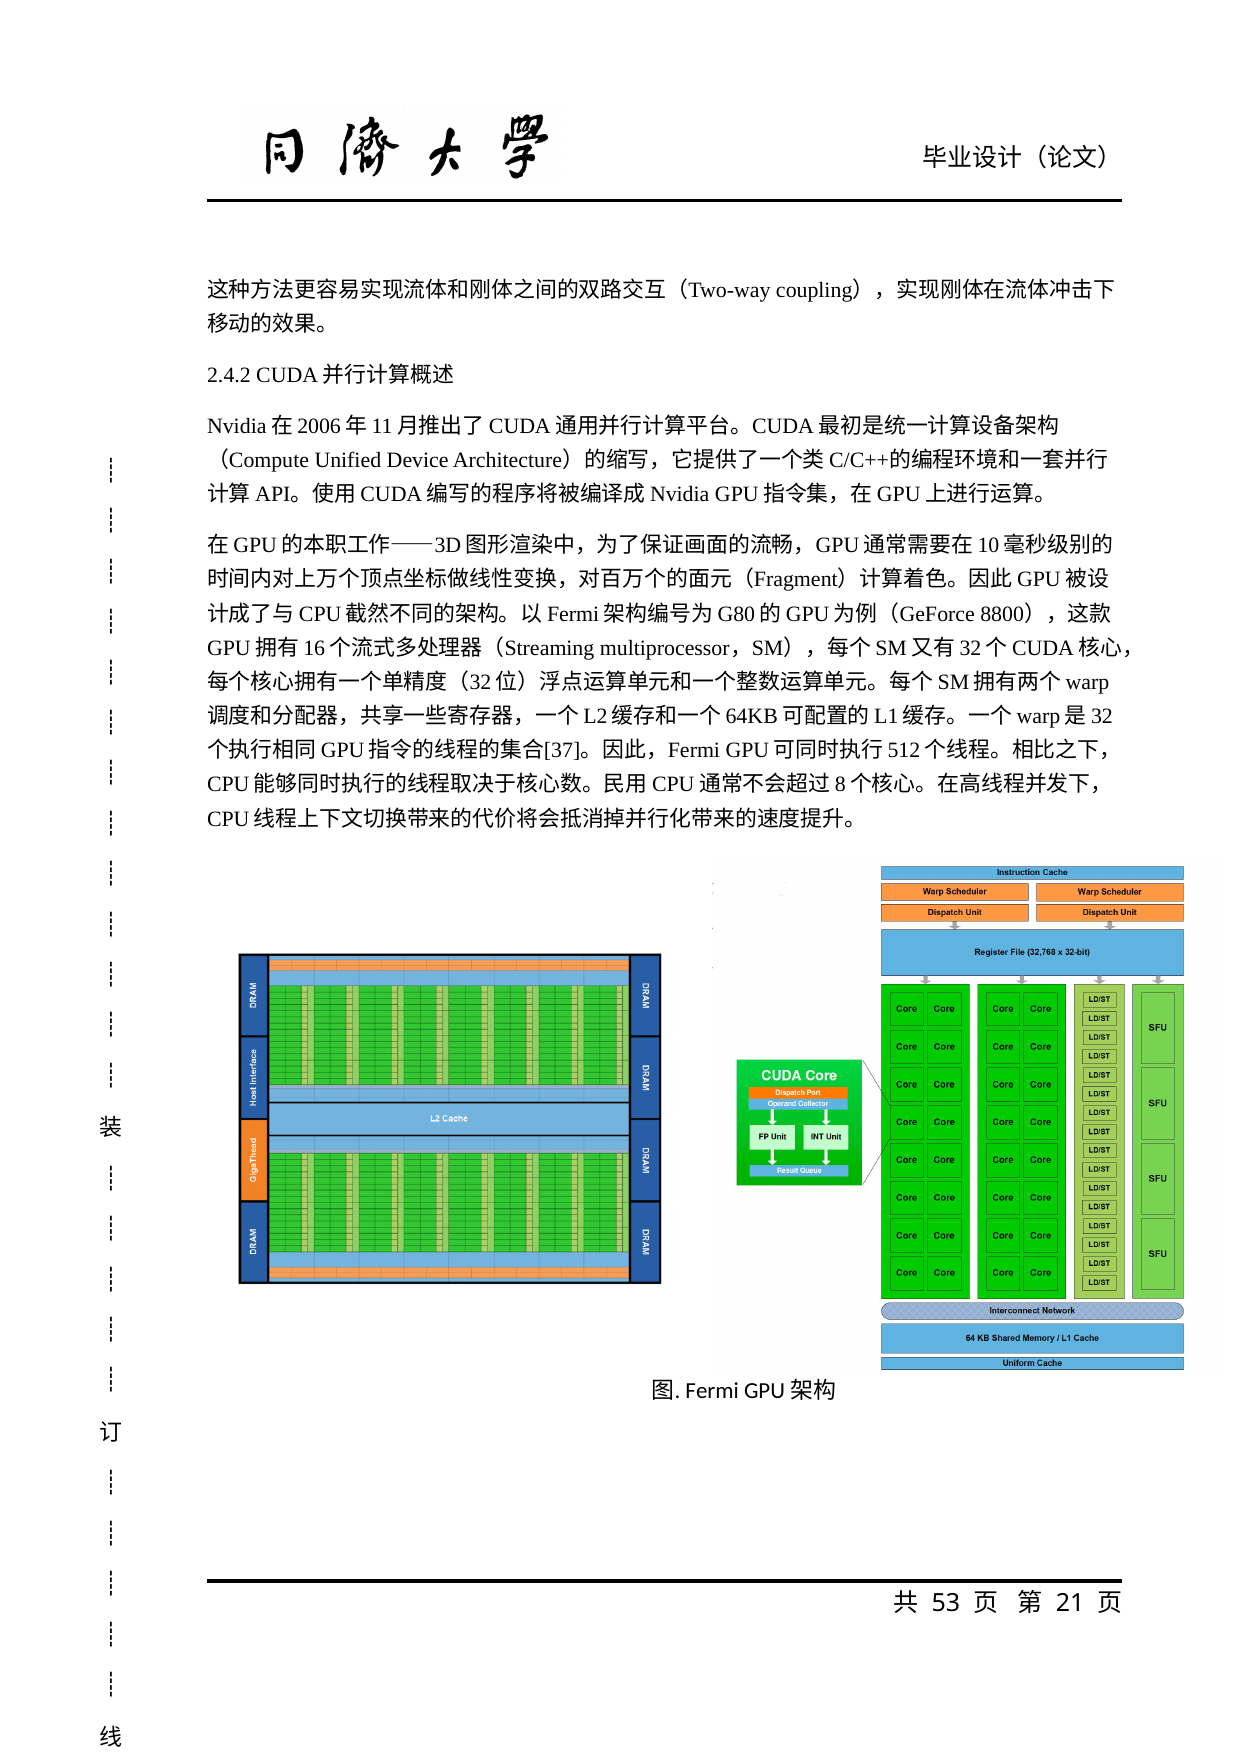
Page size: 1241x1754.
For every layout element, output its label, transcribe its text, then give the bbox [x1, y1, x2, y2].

picture [233, 939, 664, 1292]
picture [244, 106, 566, 185]
picture [712, 858, 1225, 1373]
text Nvidia在2006年11月推出了CUDA通用并行计算平台。CUDA最初是统一计算设备架构（Compute Unified Device Architecture）的缩写，它提供了一个类C/C++的编程环境和一套并行计算API。使用CUDA编写的程序将被编译成Nvidia GPU指令集，在GPU上进行运算。 [207, 408, 1122, 508]
text 在GPU的本职工作——3D图形渲染中，为了保证画面的流畅，GPU通常需要在10毫秒级别的时间内对上万个顶点坐标做线性变换，对百万个的面元（Fragment）计算着色。因此GPU被设计成了与CPU截然不同的架构。以Fermi架构编号为G80的GPU为例（GeForce 8800），这款GPU拥有16个流式多处理器（Streaming multiprocessor，SM），每个SM又有32个CUDA核心，每个核心拥有一个单精度（32位）浮点运算单元和一个整数运算单元。每个SM拥有两个warp调度和分配器，共享一些寄存器，一个L2缓存和一个64KB可配置的L1缓存。一个warp是32个执行相同GPU指令的线程的集合[37]。因此，Fermi GPU可同时执行512个线程。相比之下，CPU能够同时执行的线程取决于核心数。民用CPU通常不会超过8个核心。在高线程并发下，CPU线程上下文切换带来的代价将会抵消掉并行化带来的速度提升。 [207, 527, 1122, 832]
text 2.4.2 CUDA并行计算概述 [207, 357, 1122, 389]
